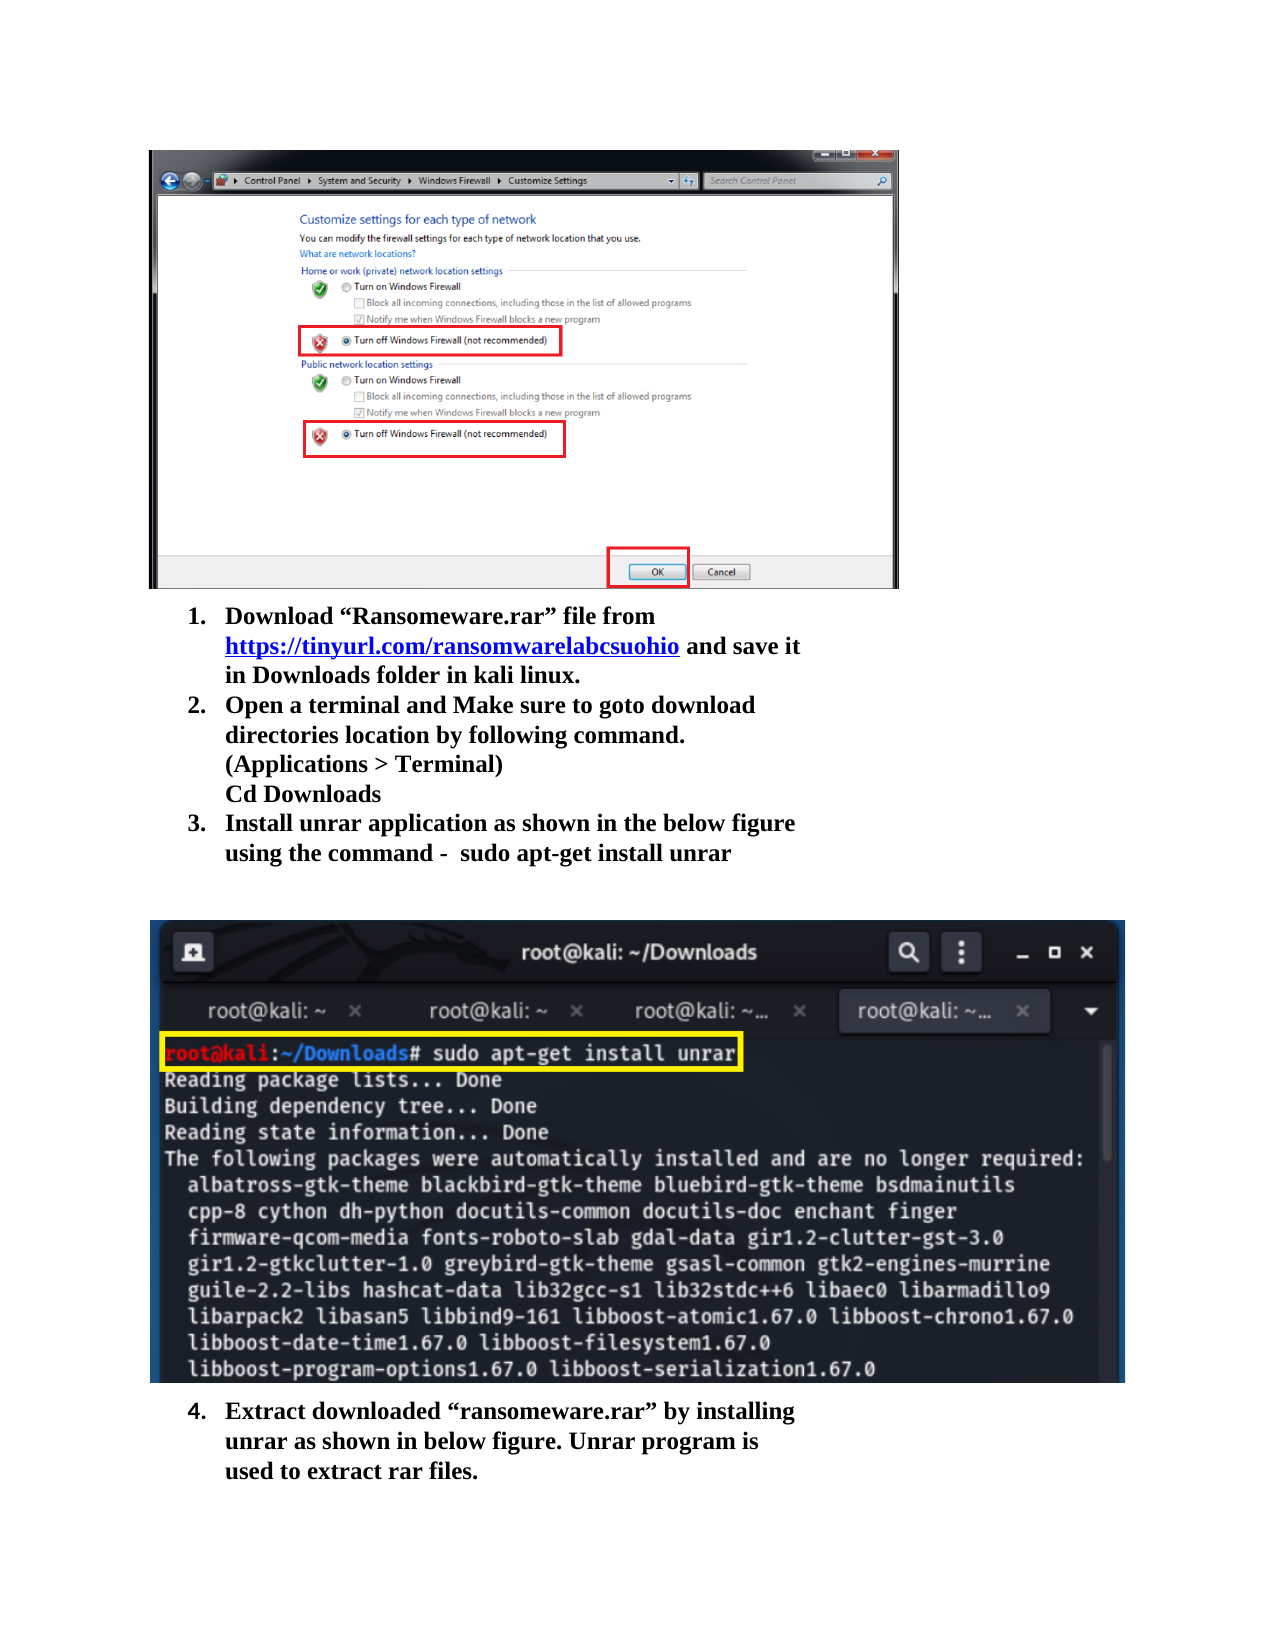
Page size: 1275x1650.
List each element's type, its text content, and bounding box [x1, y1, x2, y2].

list Open a terminal and Make sure to goto download directories location by following command. (Applications > Terminal) [187, 690, 804, 778]
list Install unrar application as shown in the below figure using the command - sudo apt-get install unrar [187, 808, 804, 867]
list Cd Downloads [225, 779, 804, 808]
list Extract downloaded “ransomeware.rar” by installing unrar as shown in below figure. Unrar program is used to extract rar files. [187, 1395, 804, 1484]
picture [148, 150, 899, 589]
list Download “Ransomeware.rar” file from https://tinyurl.com/ransomwarelabcsuohio and save it in Downloads folder in kali linux. [187, 601, 804, 689]
picture [150, 920, 1125, 1383]
